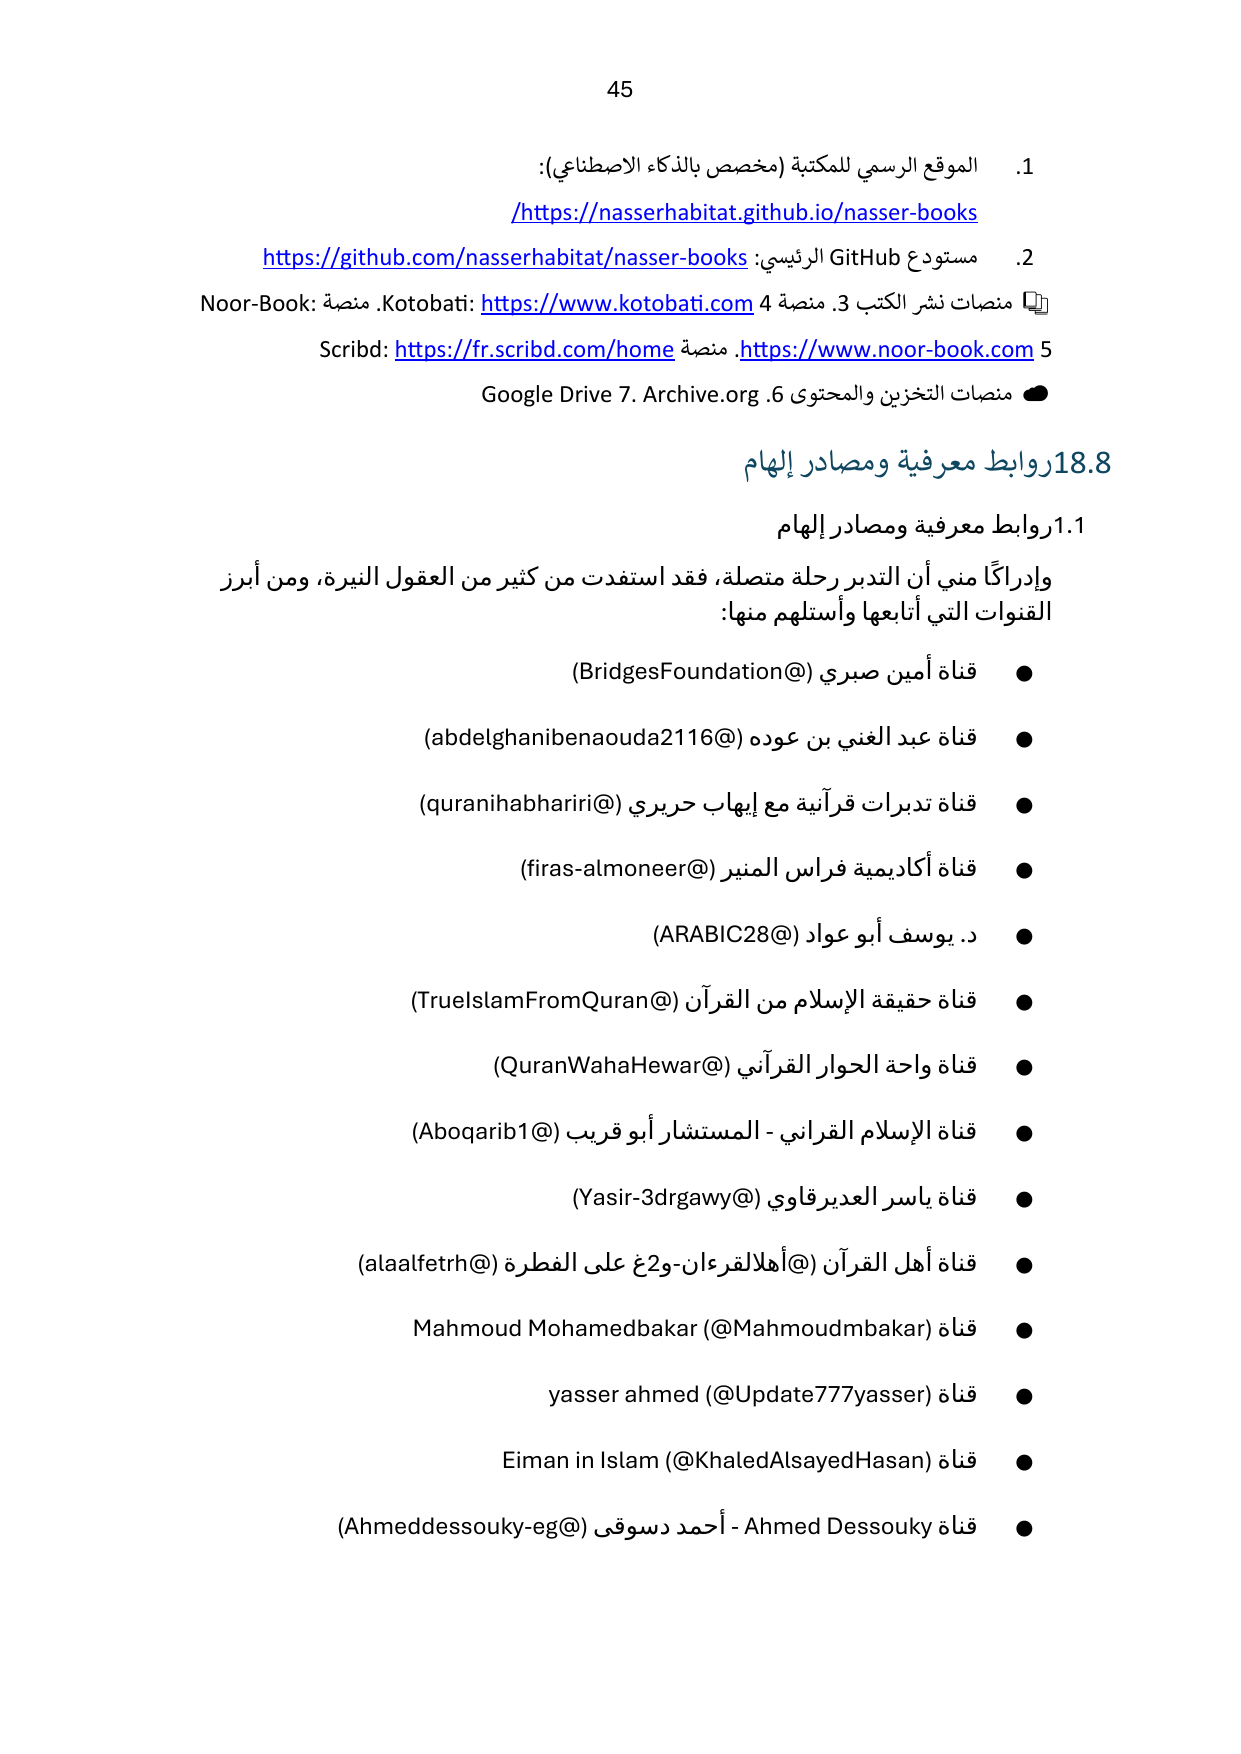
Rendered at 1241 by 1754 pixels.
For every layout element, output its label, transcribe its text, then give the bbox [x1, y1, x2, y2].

text 📚 منصات نشر الكتب 3. منصة Kotobati: https://www.kotobati.com 4. منصة Noor-Book: https://www.noor-book.com 5. منصة Scribd: https://fr.scribd.com/home [187, 287, 1053, 363]
list قناة أكاديمية فراس المنير (@firas-almoneer) [187, 846, 1015, 889]
list قناة ياسر العديرقاوي (@Yasir-3drgawy) [187, 1174, 1015, 1217]
subtitle روابط معرفية ومصادر إلهام [187, 441, 1053, 482]
list قناة Ahmed Dessouky - أحمد دسوقى (@Ahmeddessouky-eg) [187, 1503, 1015, 1546]
list قناة تدبرات قرآنية مع إيهاب حريري (@quranihabhariri) [187, 780, 1015, 823]
text وإدراكًا مني أن التدبر رحلة متصلة، فقد استفدت من كثير من العقول النيرة، ومن أبرز القنوات التي أتابعها وأستلهم منها: [187, 562, 1053, 628]
text ☁️ منصات التخزين والمحتوى 6. Google Drive 7. Archive.org [187, 379, 1053, 409]
list قناة أهل القرآن (@أهلالقرءان-و2غ على الفطرة (@alaalfetrh) [187, 1240, 1015, 1283]
list قناة الإسلام القراني - المستشار أبو قريب (@Aboqarib1) [187, 1109, 1015, 1152]
list مستودع GitHub الرئيسي: https://github.com/nasserhabitat/nasser-books [187, 241, 1015, 272]
list الموقع الرسمي للمكتبة (مخصص بالذكاء الاصطناعي): https://nasserhabitat.github.io/nasser-books/ [187, 150, 1015, 226]
list قناة Eiman in Islam (@KhaledAlsayedHasan) [187, 1437, 1015, 1480]
list روابط معرفية ومصادر إلهام [187, 510, 1053, 541]
list قناة Mahmoud Mohamedbakar (@Mahmoudmbakar) [187, 1306, 1015, 1349]
list قناة حقيقة الإسلام من القرآن (@TrueIslamFromQuran) [187, 977, 1015, 1020]
list قناة yasser ahmed (@Update777yasser) [187, 1372, 1015, 1414]
list قناة عبد الغني بن عوده (@abdelghanibenaouda2116) [187, 714, 1015, 757]
list قناة أمين صبري (@BridgesFoundation) [187, 649, 1015, 691]
list قناة واحة الحوار القرآني (@QuranWahaHewar) [187, 1043, 1015, 1086]
list د. يوسف أبو عواد (@ARABIC28) [187, 912, 1015, 954]
